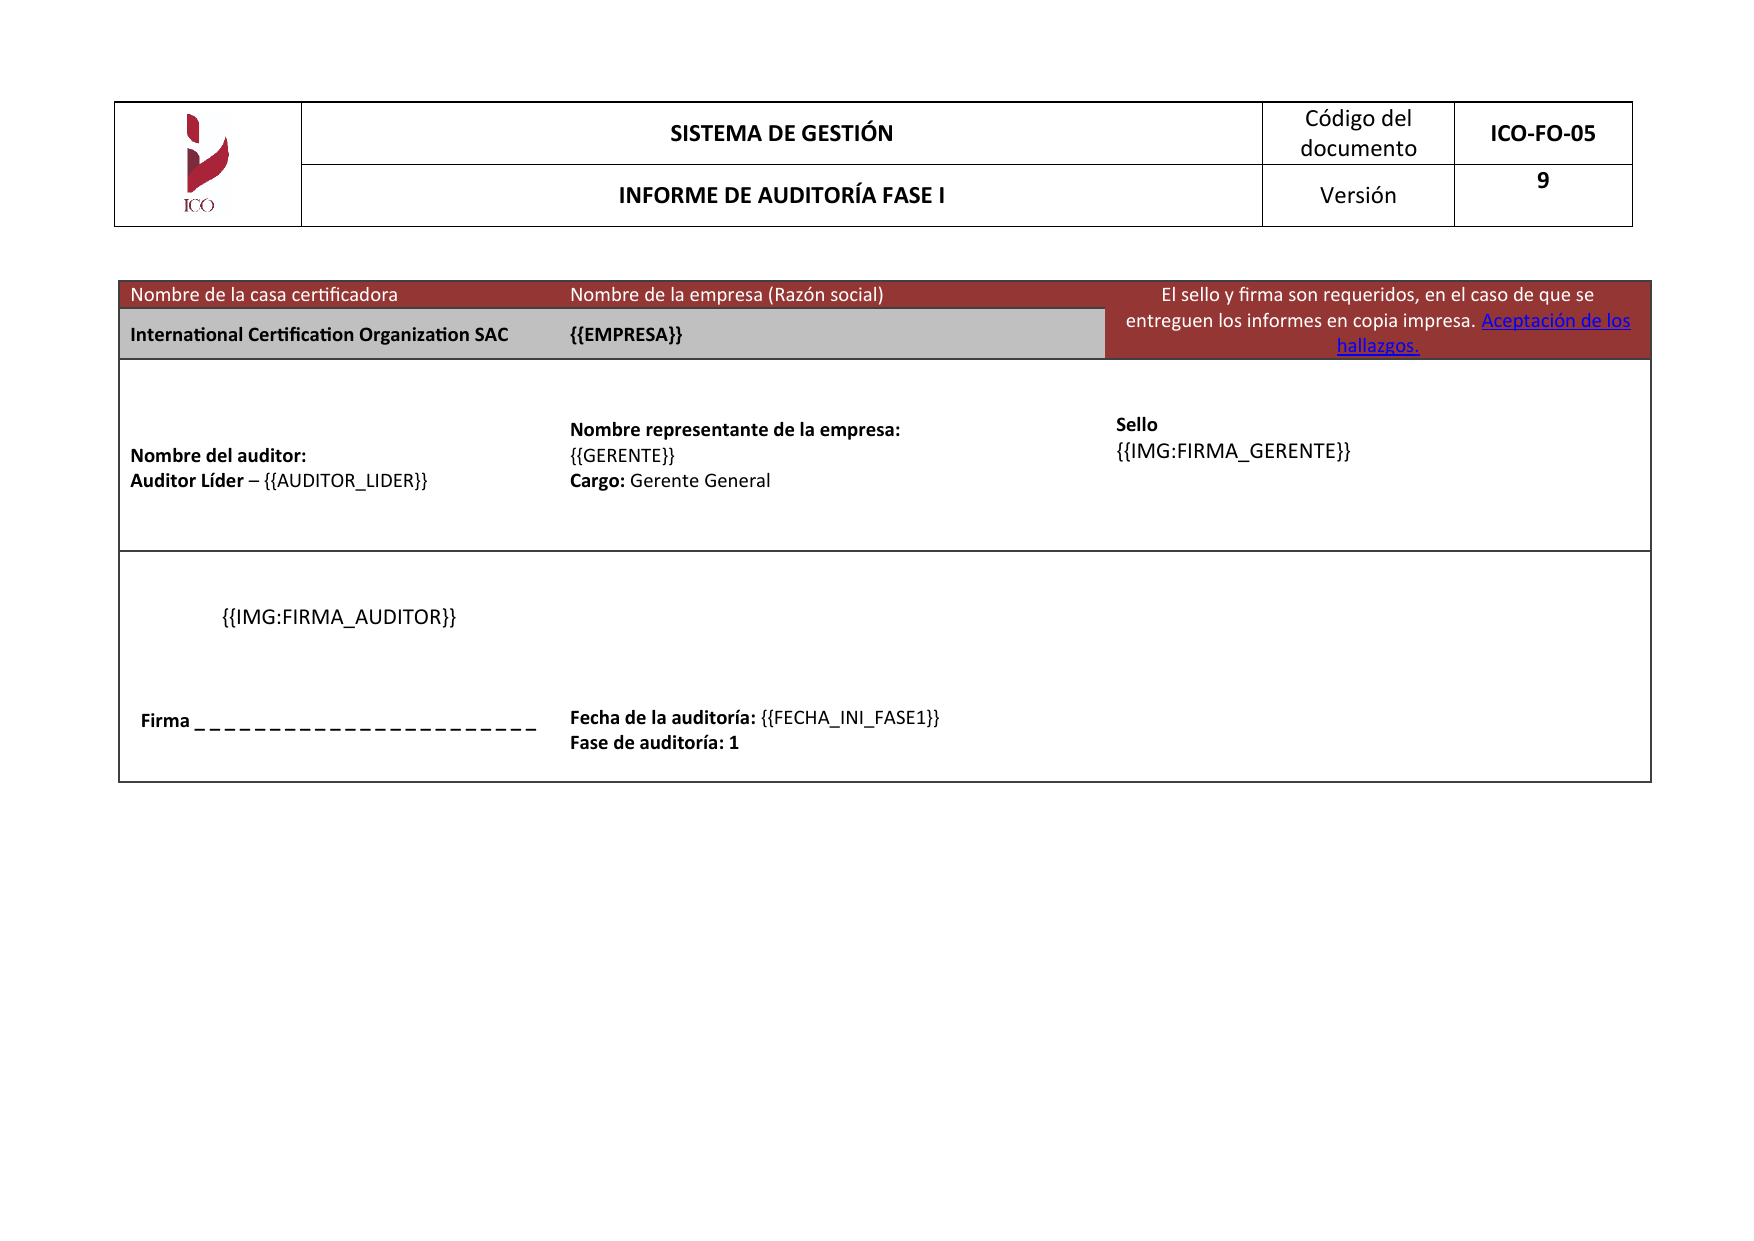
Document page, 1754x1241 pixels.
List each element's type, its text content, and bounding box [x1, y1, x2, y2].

table_cell {{IMG:FIRMA_AUDITOR}} Firma _ _ _ _ _ _ _ _ _ _ _ _ _ _ _ _ _ _ _ _ _ _ _ [120, 552, 559, 781]
table_header Nombre de la empresa (Razón social) [559, 282, 1105, 307]
table_cell {{EMPRESA}} [559, 309, 1105, 358]
table_cell Nombre del auditor: Auditor Líder – {{AUDITOR_LIDER}} [120, 360, 559, 550]
table_cell Fecha de la auditoría: {{FECHA_INI_FASE1}} Fase de auditoría: 1 [559, 552, 1105, 781]
table_header El sello y firma son requeridos, en el caso de que se entreguen los informes en copia impresa. Aceptación de los hallazgos. [1105, 282, 1650, 358]
table_header Nombre de la casa certificadora [120, 282, 559, 307]
table_cell Sello {{IMG:FIRMA_GERENTE}} [1105, 360, 1650, 550]
picture [178, 113, 231, 217]
table_cell Nombre representante de la empresa: {{GERENTE}} Cargo: Gerente General [559, 360, 1105, 550]
table_cell [1105, 552, 1650, 781]
table_cell International Certification Organization SAC [120, 309, 559, 358]
